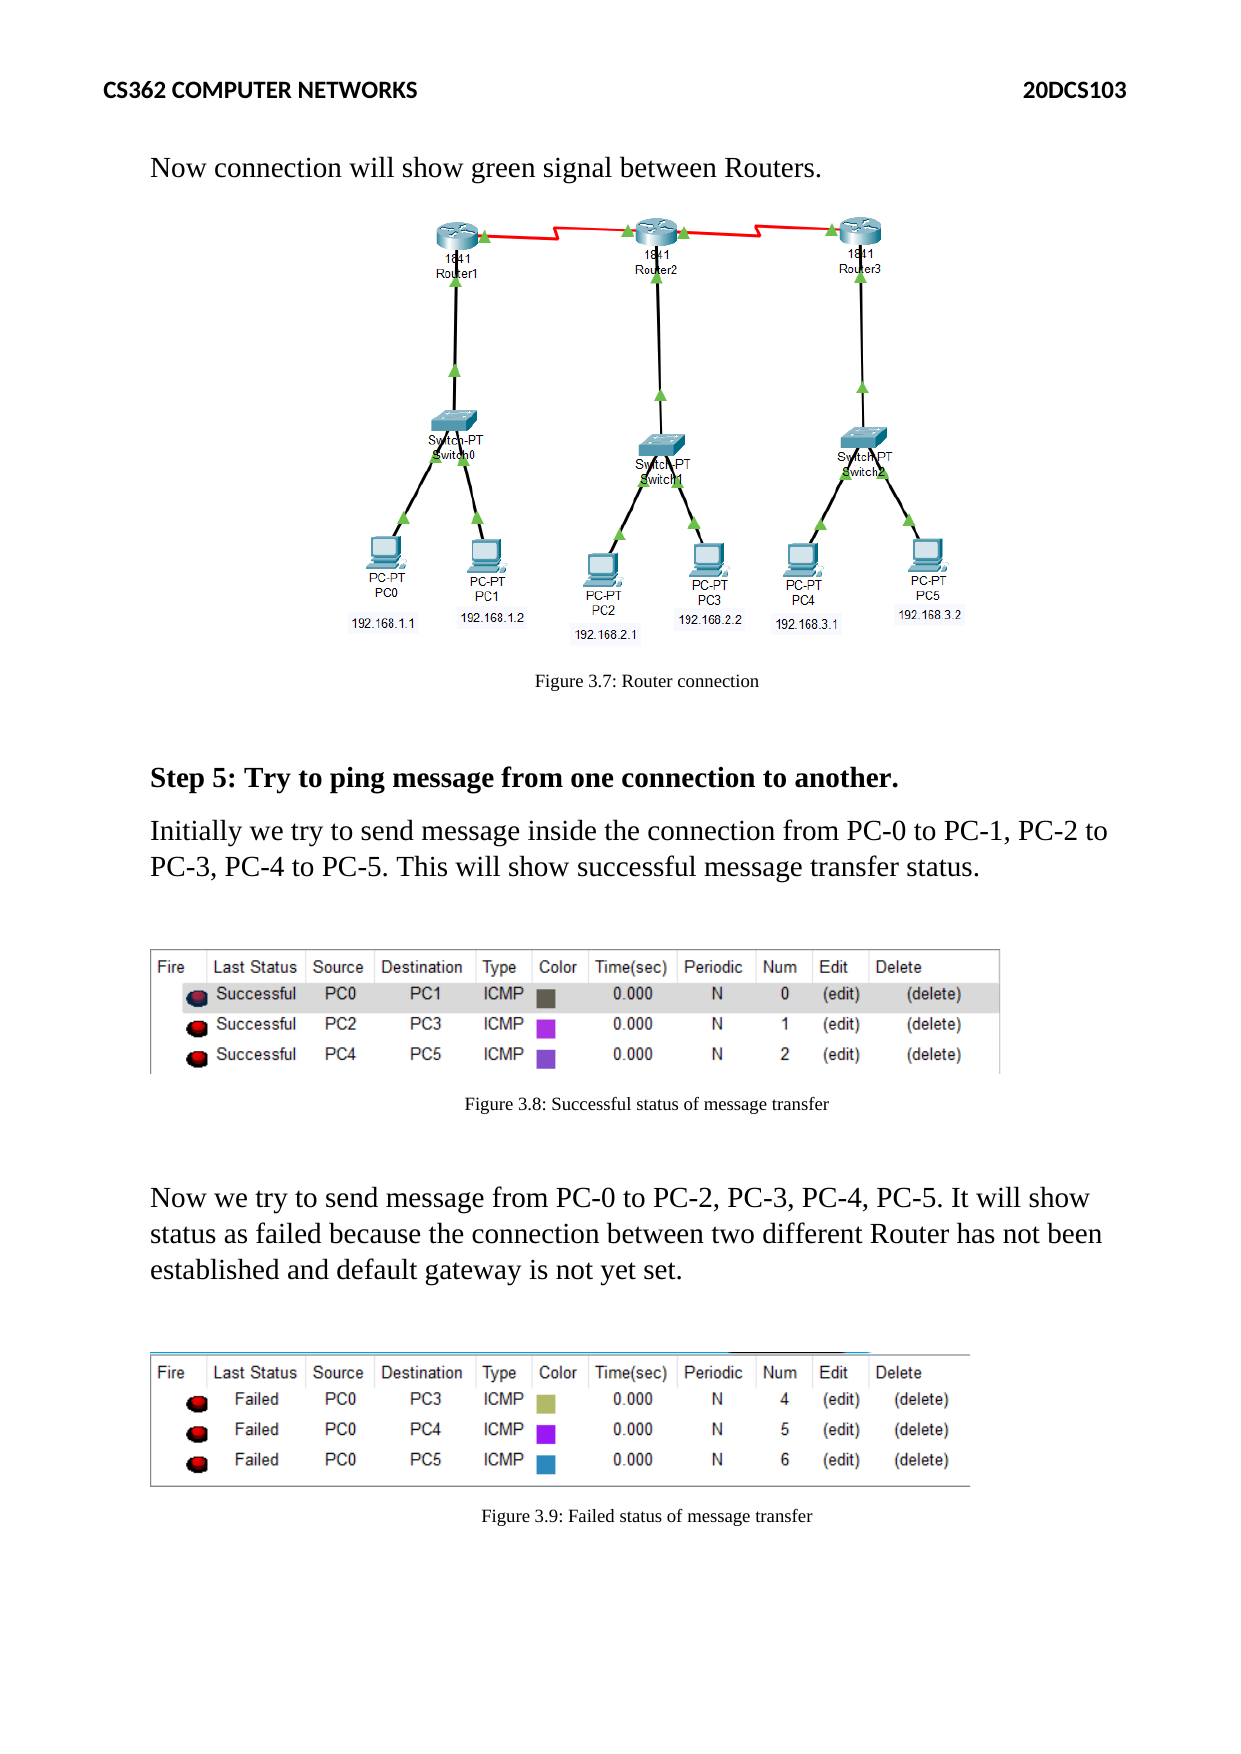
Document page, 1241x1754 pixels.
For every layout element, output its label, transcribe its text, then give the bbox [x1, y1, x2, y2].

picture [311, 202, 983, 652]
text Figure 3.8: Successful status of message transfer [150, 1092, 1144, 1114]
text Figure 3.7: Router connection [150, 670, 1144, 692]
text Now connection will show green signal between Routers. [150, 150, 1144, 183]
picture [150, 1352, 971, 1487]
text Figure 3.9: Failed status of message transfer [150, 1505, 1144, 1527]
text Now we try to send message from PC-0 to PC-2, PC-3, PC-4, PC-5. It will show status as failed because the connection between two different Router has not been established and default gateway is not yet set. [150, 1180, 1144, 1286]
picture [150, 949, 1001, 1074]
text Step 5: Try to ping message from one connection to another. [150, 760, 1144, 794]
text Initially we try to send message inside the connection from PC-0 to PC-1, PC-2 to PC-3, PC-4 to PC-5. This will show successful message transfer status. [150, 813, 1144, 883]
